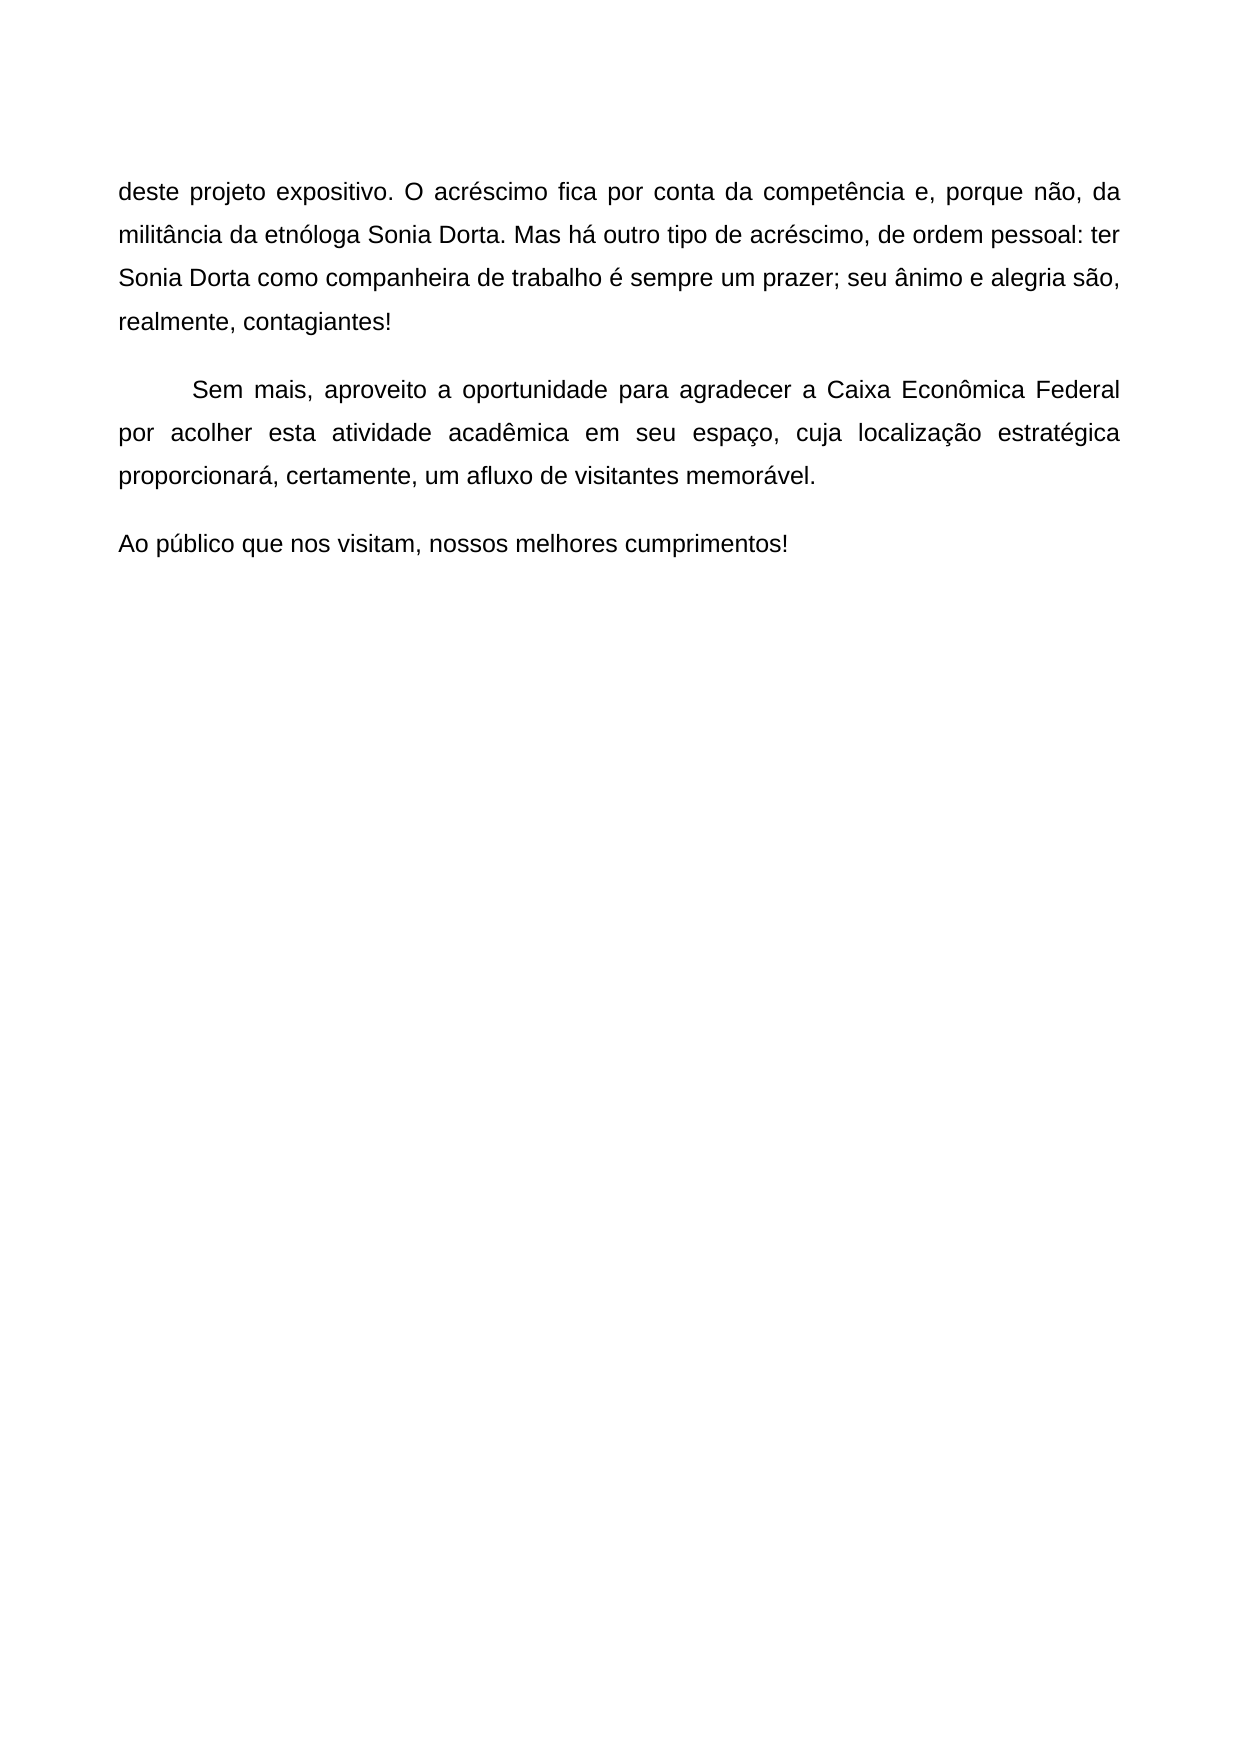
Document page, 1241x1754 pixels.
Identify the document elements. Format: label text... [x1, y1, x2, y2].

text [118, 177, 1122, 335]
text Sem mais, aproveito a oportunidade para agradecer a Caixa Econômica Federal por acolher esta atividade acadêmica em seu espaço, cuja localização estratégica proporcionará, certamente, um afluxo de visitantes memorável. [118, 375, 1122, 490]
text Ao público que nos visitam, nossos melhores cumprimentos! [118, 529, 1122, 558]
